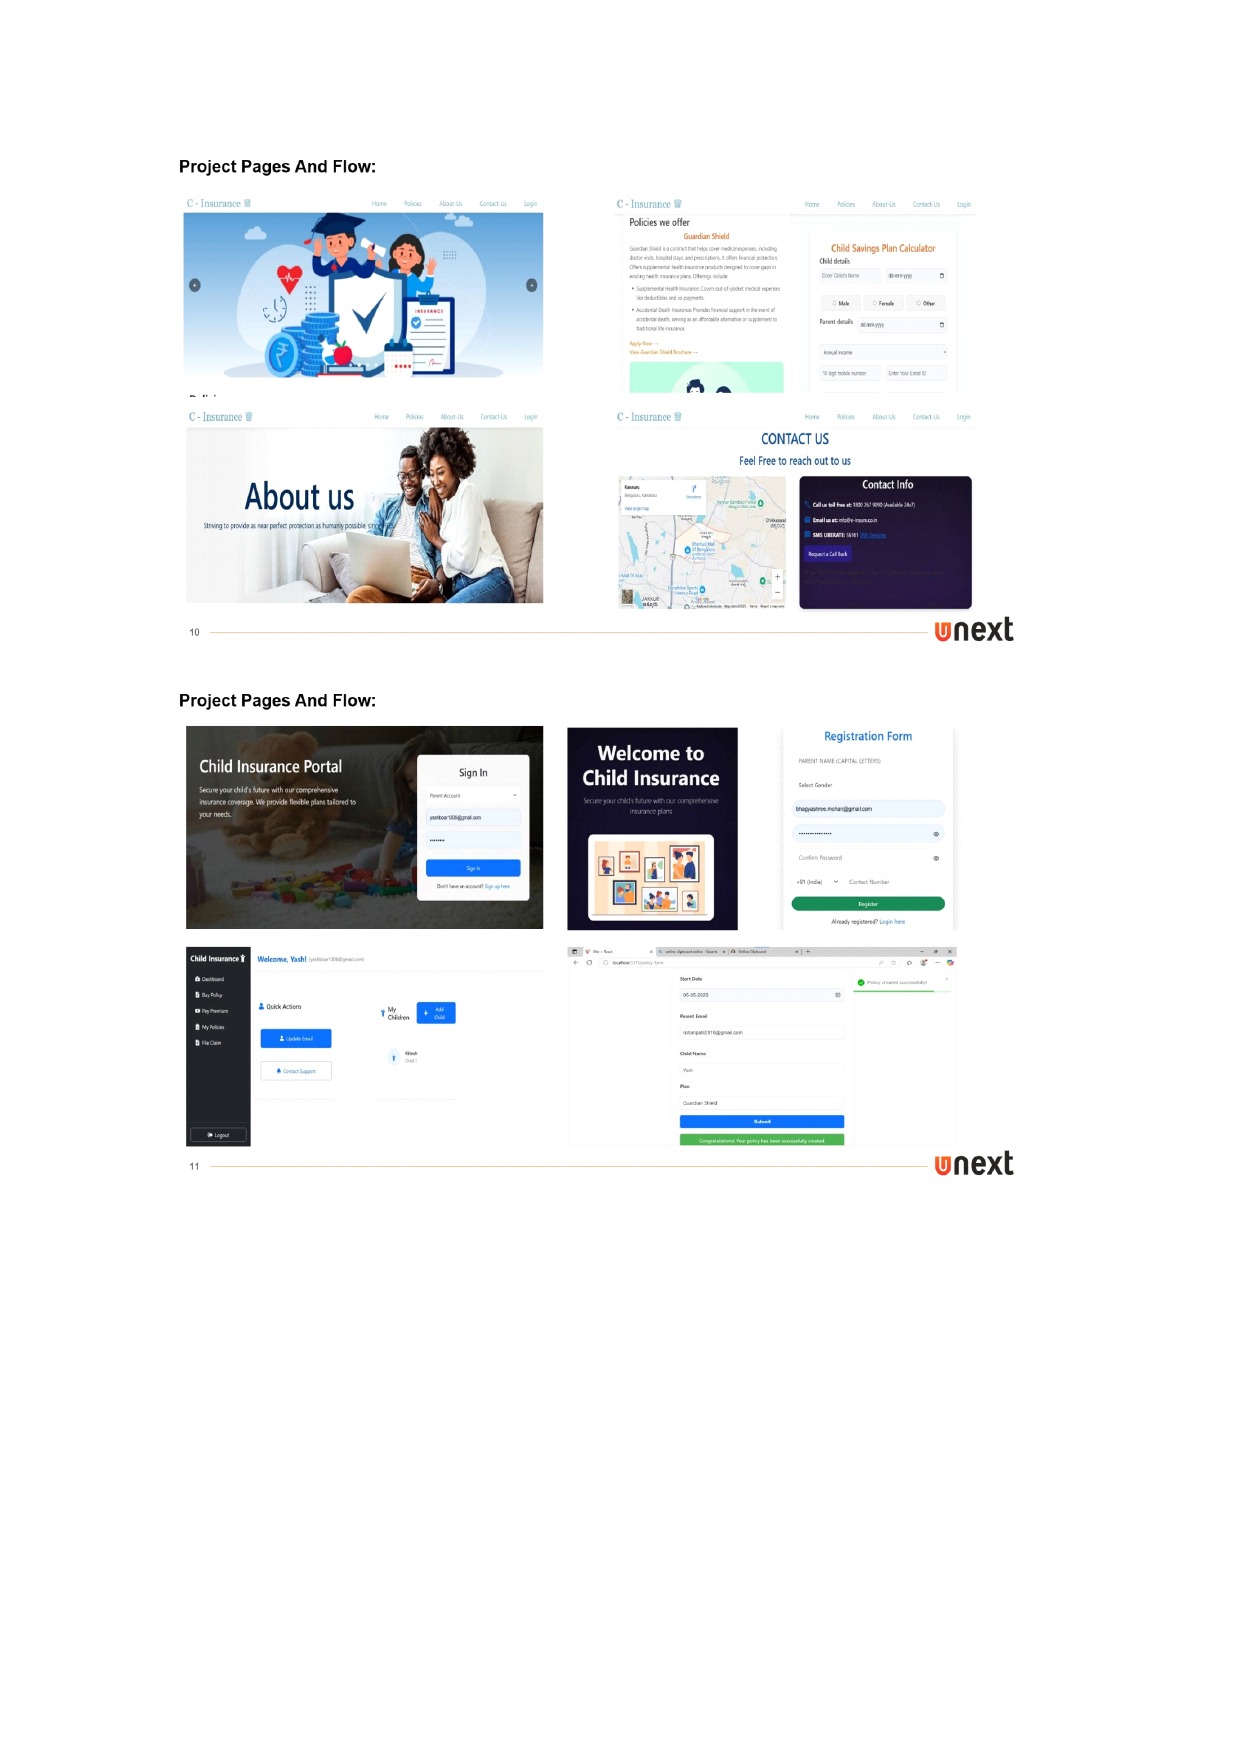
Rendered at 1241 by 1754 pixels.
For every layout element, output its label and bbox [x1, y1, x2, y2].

picture [150, 683, 1050, 1191]
picture [150, 150, 1050, 657]
